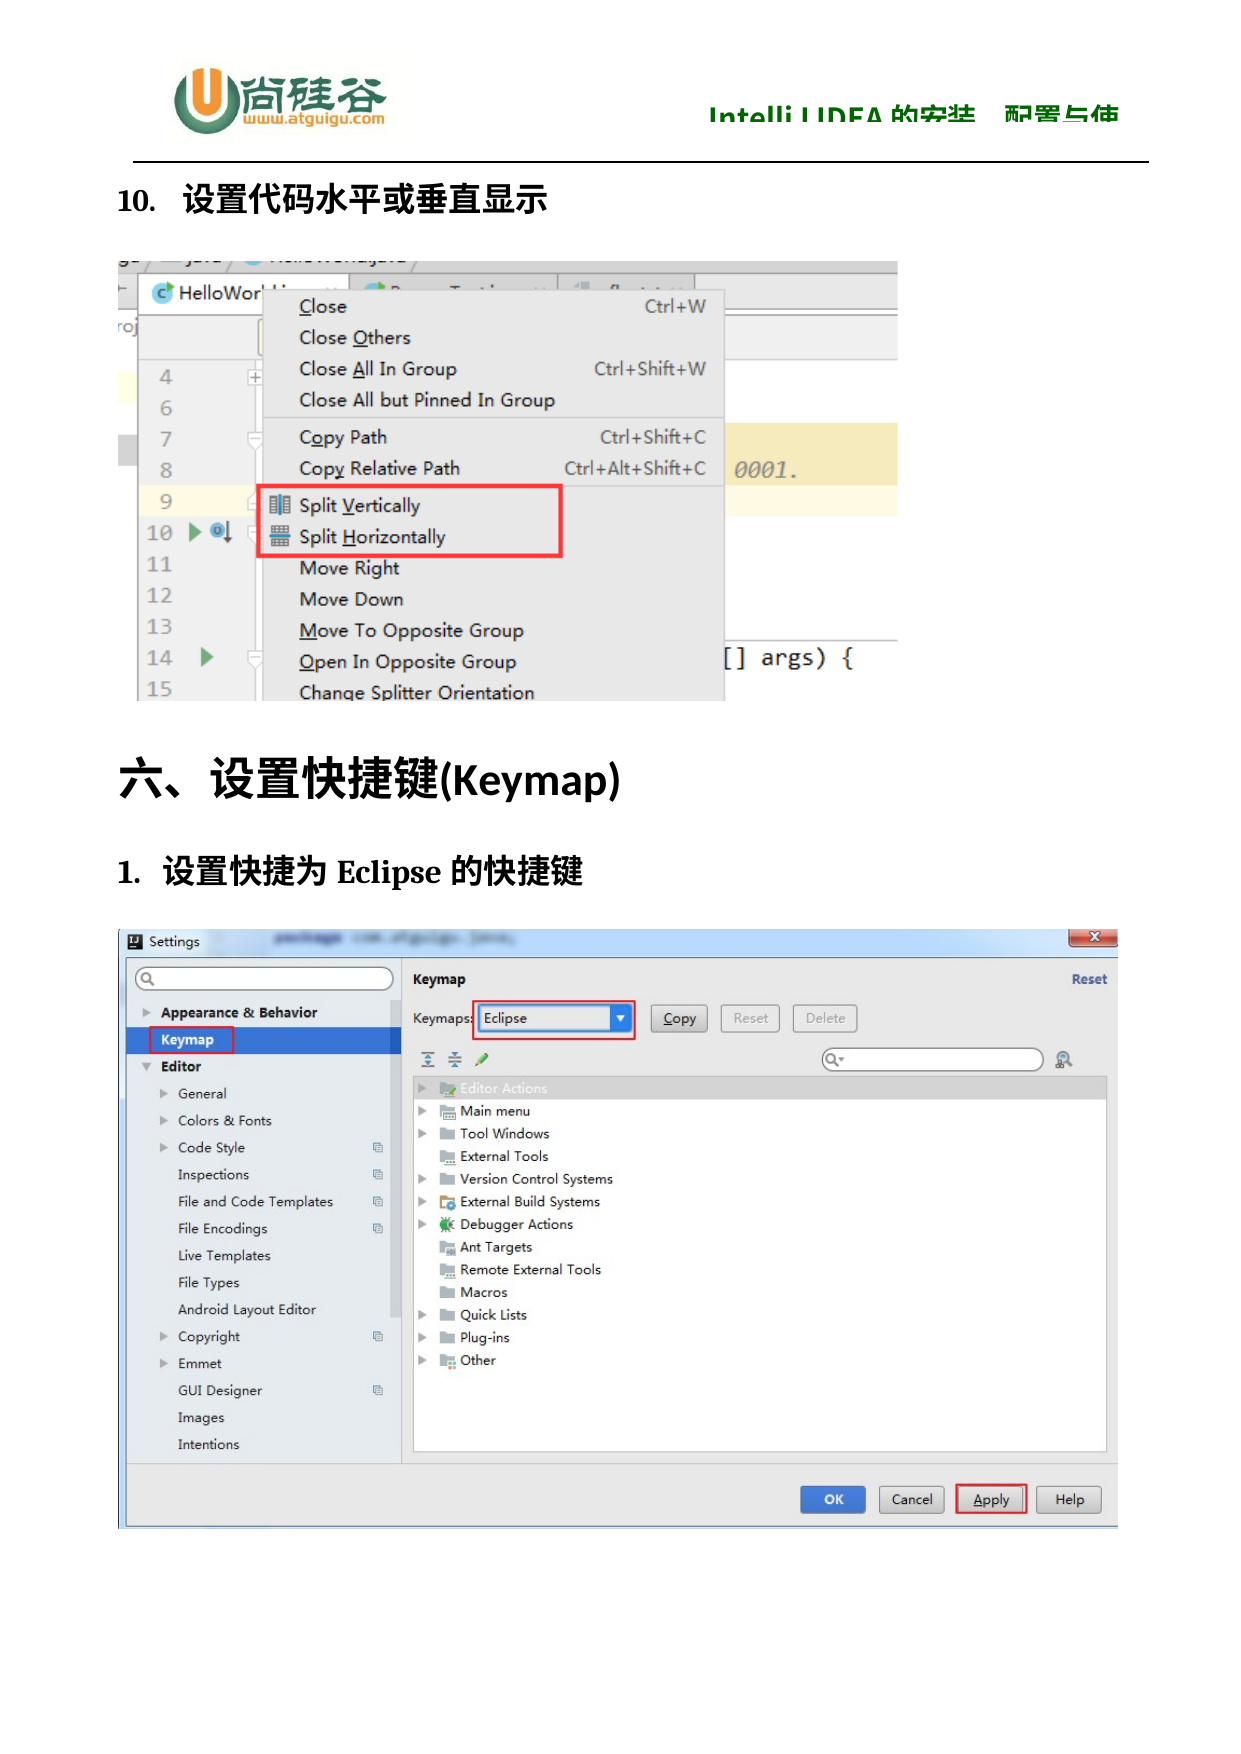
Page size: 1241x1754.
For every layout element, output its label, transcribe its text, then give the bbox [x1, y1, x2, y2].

picture [118, 261, 898, 701]
subtitle 设置代码水平或垂直显示 [118, 162, 1213, 223]
list 设置快捷为 Eclipse 的快捷键 [118, 844, 1213, 893]
picture [118, 929, 1118, 1529]
text 六、设置快捷键(Keymap) [118, 737, 1213, 810]
picture [170, 50, 414, 149]
